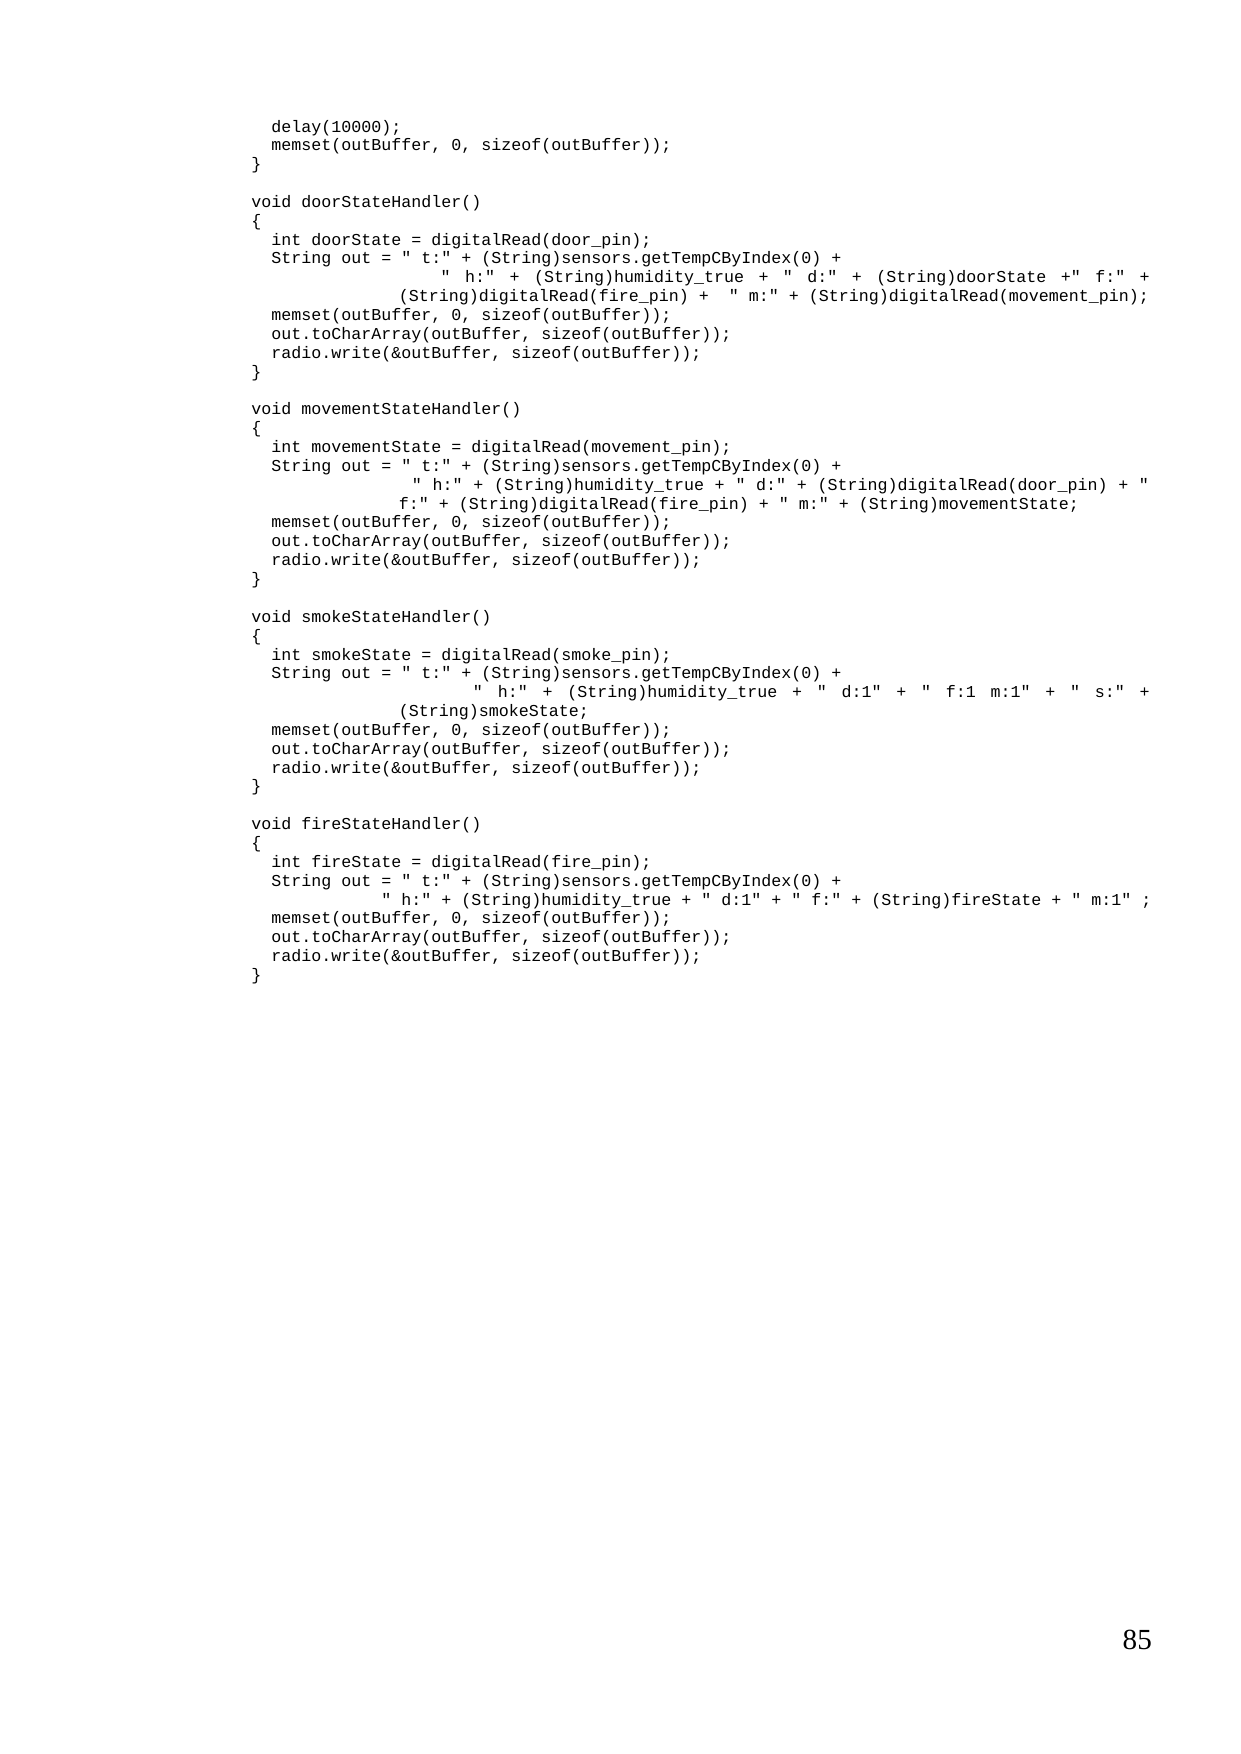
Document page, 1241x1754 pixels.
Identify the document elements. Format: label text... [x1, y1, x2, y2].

text String out = " t:" + (String)sensors.getTempCByIndex(0) + [177, 665, 1152, 684]
text } [177, 967, 1152, 985]
text int fireState = digitalRead(fire_pin); [177, 853, 1152, 872]
text { [177, 627, 1152, 646]
text { [177, 212, 1152, 231]
text radio.write(&outBuffer, sizeof(outBuffer)); [177, 759, 1152, 778]
text " h:" + (String)humidity_true + " d:" + (String)doorState +" f:" + (String)digitalRead(fire_pin) + " m:" + (String)digitalRead(movement_pin); [325, 269, 1152, 307]
text } [177, 363, 1152, 382]
text int movementState = digitalRead(movement_pin); [177, 439, 1152, 457]
text memset(outBuffer, 0, sizeof(outBuffer)); [177, 514, 1152, 533]
text " h:" + (String)humidity_true + " d:1" + " f:1 m:1" + " s:" + (String)smokeState; [251, 684, 1152, 721]
text String out = " t:" + (String)sensors.getTempCByIndex(0) + [177, 457, 1152, 476]
text } [177, 156, 1152, 175]
text void movementStateHandler() [177, 401, 1152, 420]
text String out = " t:" + (String)sensors.getTempCByIndex(0) + [177, 872, 1152, 891]
text int doorState = digitalRead(door_pin); [177, 231, 1152, 250]
text radio.write(&outBuffer, sizeof(outBuffer)); [177, 344, 1152, 363]
text String out = " t:" + (String)sensors.getTempCByIndex(0) + [177, 250, 1152, 269]
text void doorStateHandler() [177, 193, 1152, 212]
text out.toCharArray(outBuffer, sizeof(outBuffer)); [177, 740, 1152, 759]
text { [177, 834, 1152, 853]
text memset(outBuffer, 0, sizeof(outBuffer)); [177, 910, 1152, 929]
text void fireStateHandler() [177, 816, 1152, 834]
text memset(outBuffer, 0, sizeof(outBuffer)); [177, 307, 1152, 326]
text } [177, 571, 1152, 589]
text } [177, 778, 1152, 797]
text void smokeStateHandler() [177, 608, 1152, 627]
text int smokeState = digitalRead(smoke_pin); [177, 646, 1152, 665]
text out.toCharArray(outBuffer, sizeof(outBuffer)); [177, 929, 1152, 948]
text " h:" + (String)humidity_true + " d:1" + " f:" + (String)fireState + " m:1" ; [177, 891, 1152, 910]
text memset(outBuffer, 0, sizeof(outBuffer)); [177, 721, 1152, 740]
text out.toCharArray(outBuffer, sizeof(outBuffer)); [177, 326, 1152, 344]
text { [177, 420, 1152, 439]
text " h:" + (String)humidity_true + " d:" + (String)digitalRead(door_pin) + " f:" + (String)digitalRead(fire_pin) + " m:" + (String)movementState; [251, 476, 1152, 514]
text memset(outBuffer, 0, sizeof(outBuffer)); [177, 137, 1152, 156]
text radio.write(&outBuffer, sizeof(outBuffer)); [177, 948, 1152, 967]
text delay(10000); [177, 118, 1152, 137]
text radio.write(&outBuffer, sizeof(outBuffer)); [177, 552, 1152, 571]
text out.toCharArray(outBuffer, sizeof(outBuffer)); [177, 533, 1152, 552]
